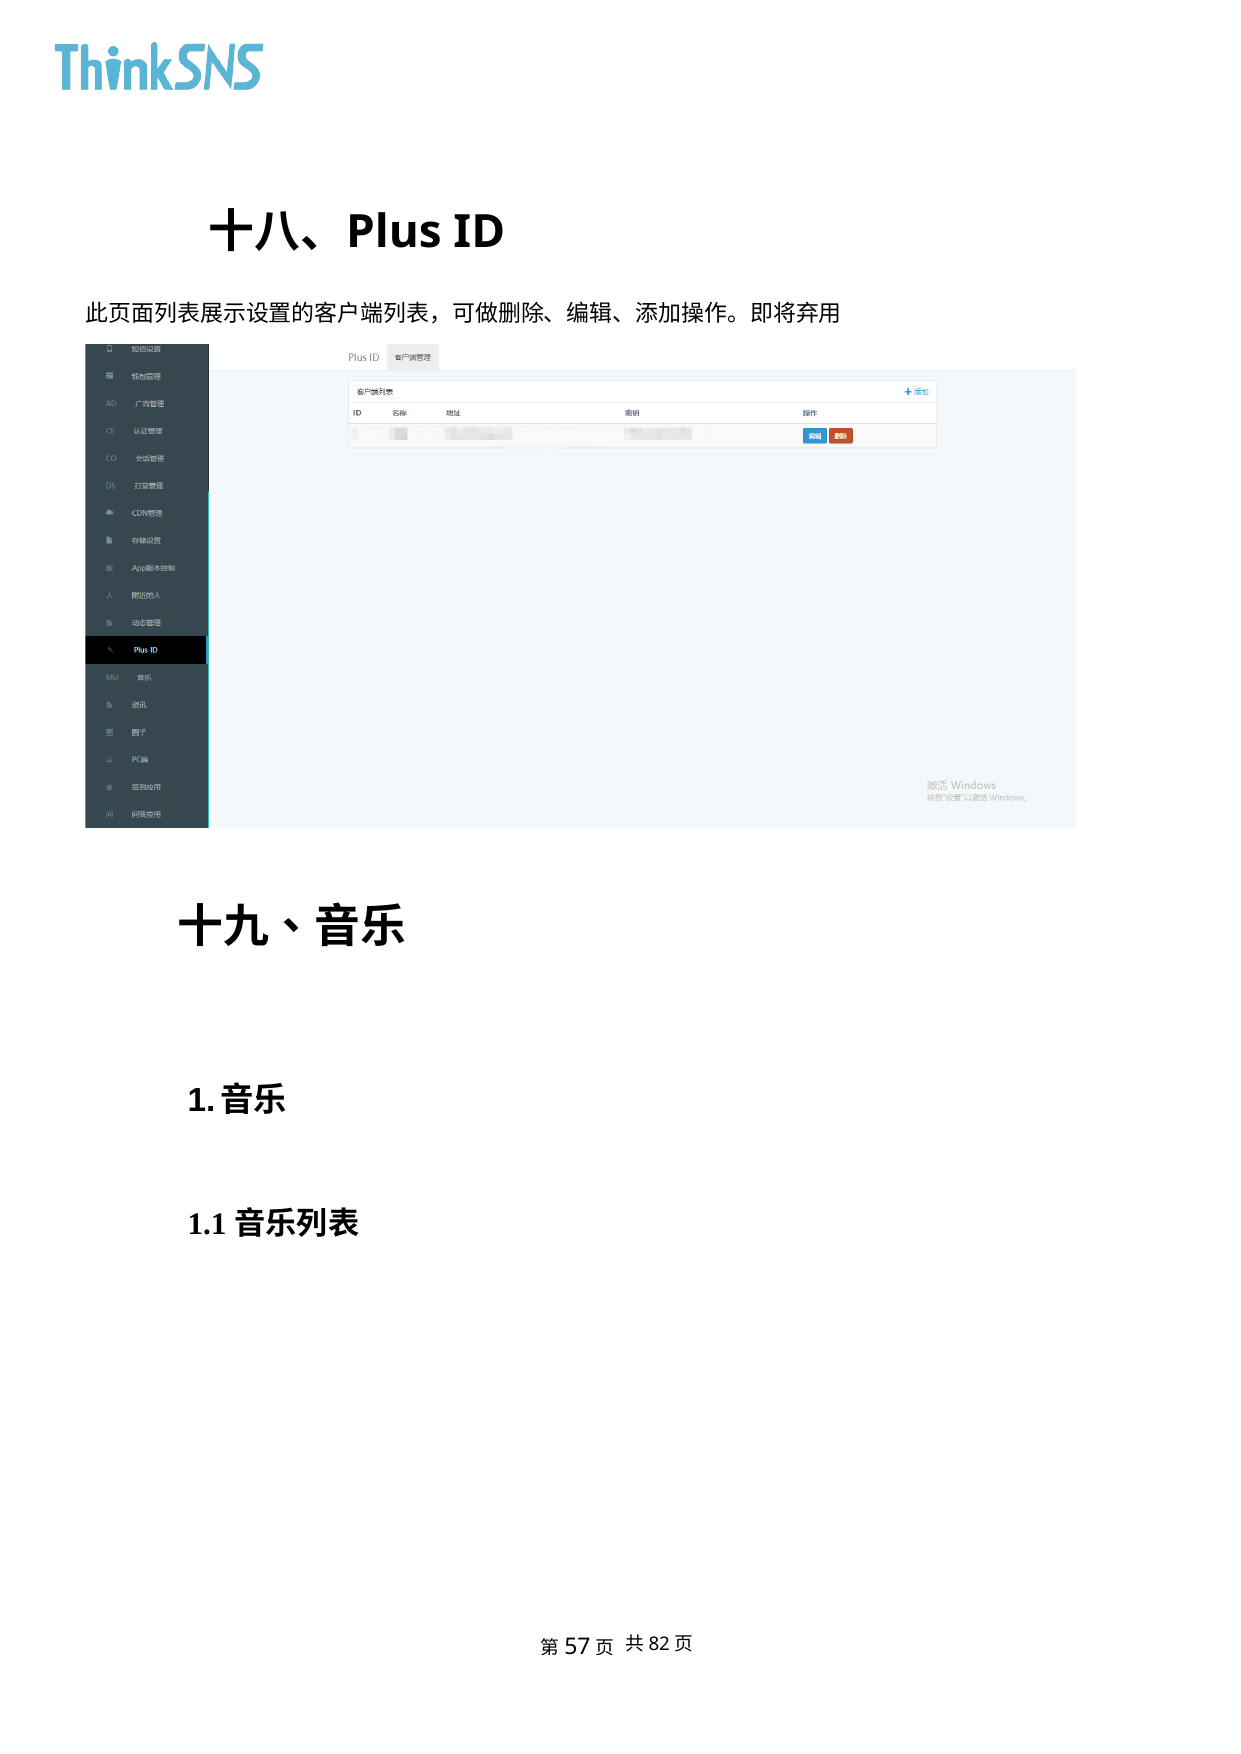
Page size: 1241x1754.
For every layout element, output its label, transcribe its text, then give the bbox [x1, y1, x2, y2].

subtitle Plus ID [164, 194, 1076, 261]
subtitle 音乐 [187, 1075, 1076, 1121]
text 此页面列表展示设置的客户端列表，可做删除、编辑、添加操作。即将弃用 [85, 294, 1076, 328]
picture [85, 344, 1076, 828]
picture [54, 42, 264, 90]
subtitle 音乐列表 [187, 1201, 1076, 1243]
subtitle 音乐 [133, 894, 1076, 956]
